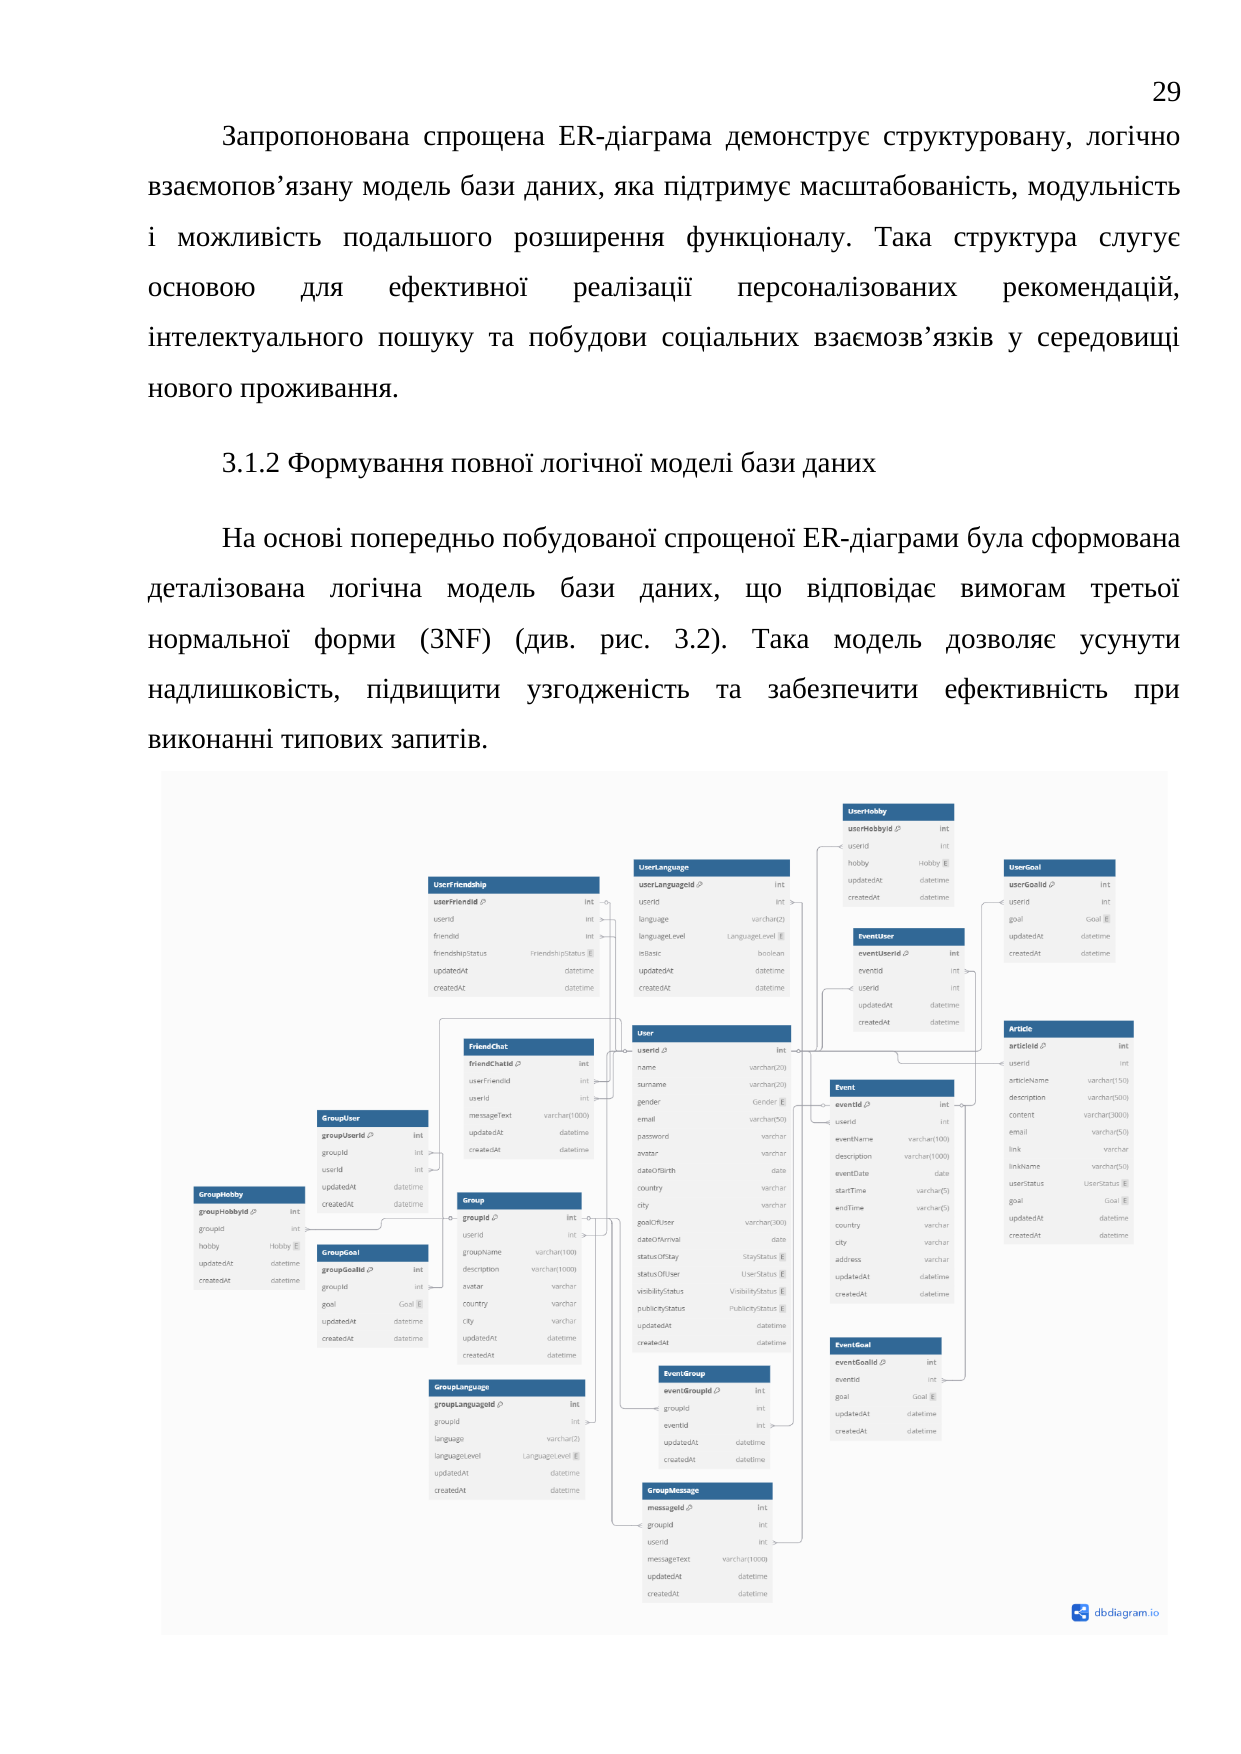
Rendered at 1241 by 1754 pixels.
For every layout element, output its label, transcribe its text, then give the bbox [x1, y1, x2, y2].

text Запропонована спрощена ER-діаграма демонструє структуровану, логічно взаємопов’язану модель бази даних, яка підтримує масштабованість, модульність і можливість подальшого розширення функціоналу. Така структура слугує основою для ефективної реалізації персоналізованих рекомендацій, інтелектуального пошуку та побудови соціальних взаємозв’язків у середовищі нового проживання. [148, 118, 1181, 403]
picture [161, 771, 1168, 1635]
text 3.1.2 Формування повної логічної моделі бази даних [148, 445, 1181, 478]
text На основі попередньо побудованої спрощеної ER-діаграми була сформована деталізована логічна модель бази даних, що відповідає вимогам третьої нормальної форми (3NF) (див. рис. 3.2). Така модель дозволяє усунути надлишковість, підвищити узгодженість та забезпечити ефективність при виконанні типових запитів. [148, 520, 1181, 755]
